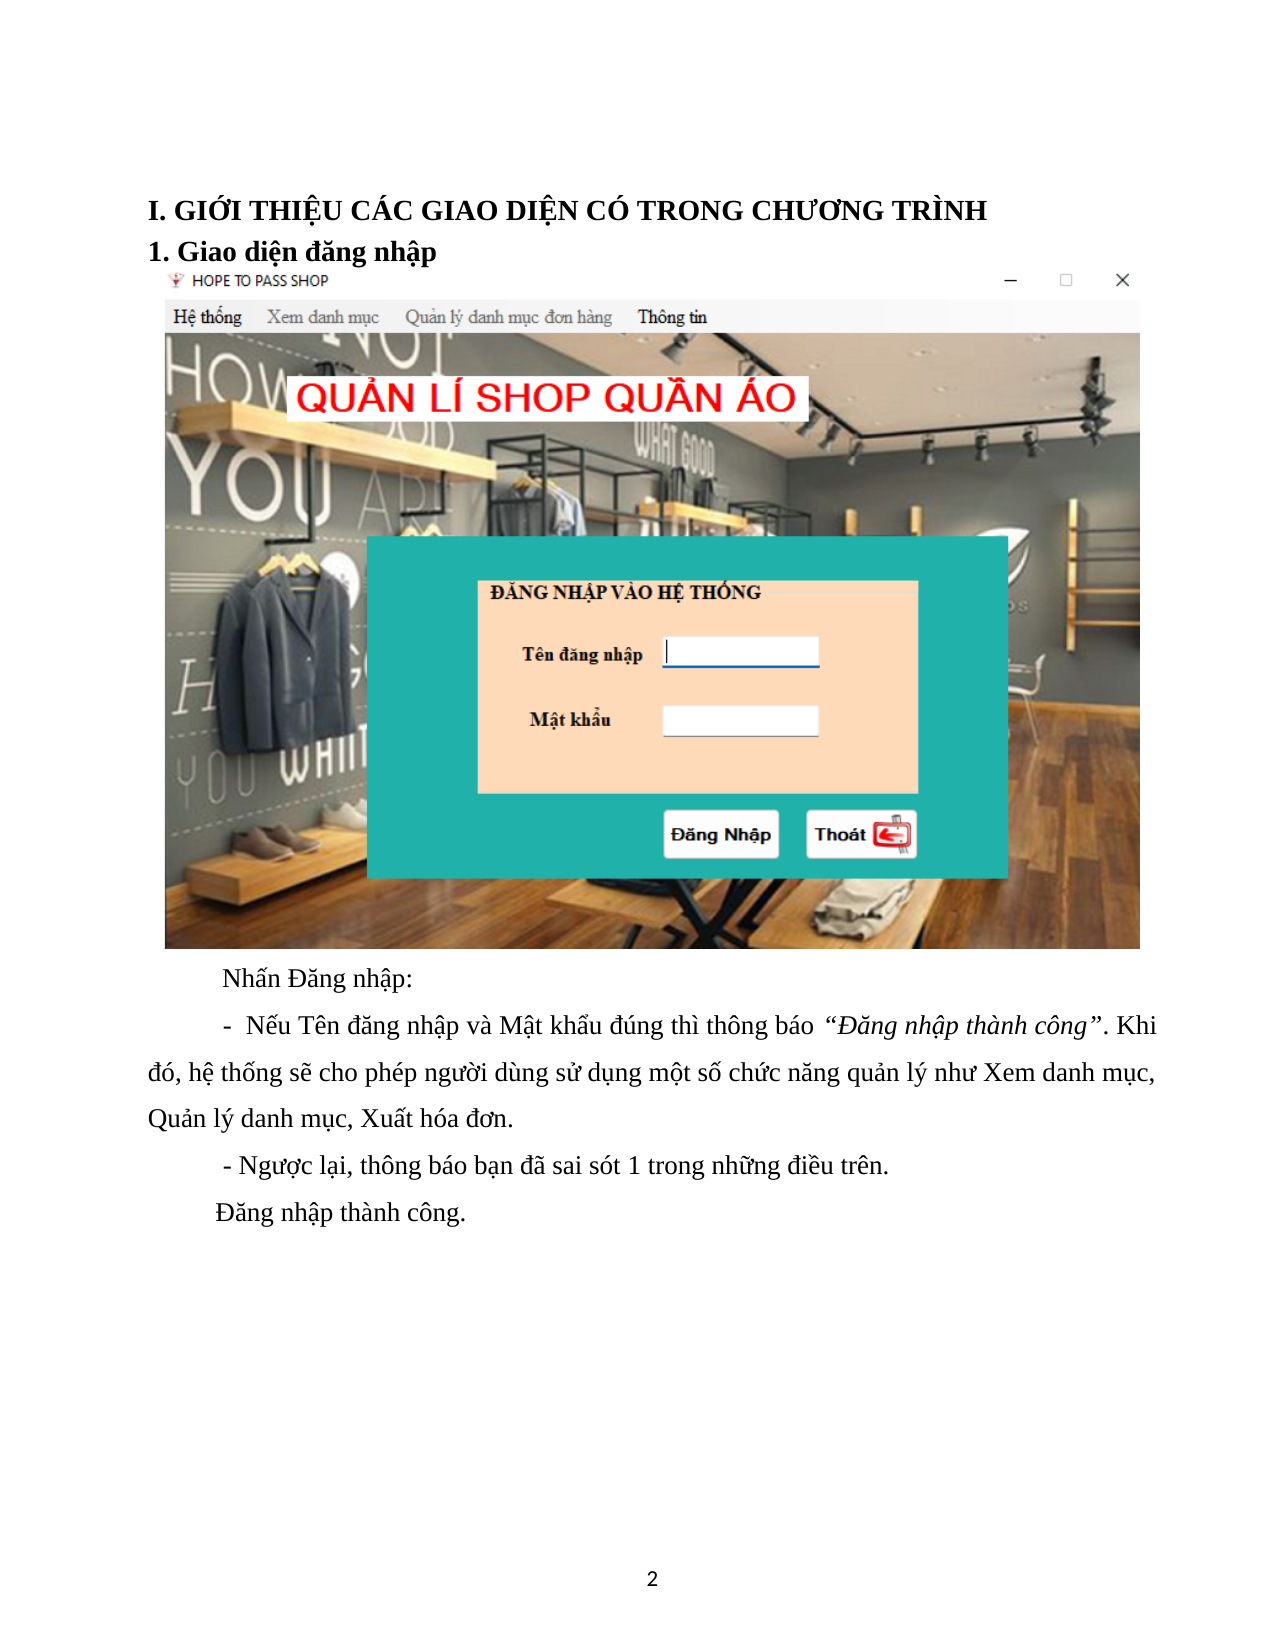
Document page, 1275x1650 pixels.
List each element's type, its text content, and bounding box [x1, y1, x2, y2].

list Đăng nhập thành công. [148, 1196, 1157, 1227]
picture [164, 270, 1140, 949]
list - Ngược lại, thông báo bạn đã sai sót 1 trong những điều trên. [148, 1149, 1157, 1180]
subtitle 1. Giao diện đăng nhập [148, 234, 1157, 267]
list - Nếu Tên đăng nhập và Mật khẩu đúng thì thông báo “Đăng nhập thành công”. Khi đó, hệ thống sẽ cho phép người dùng sử dụng một số chức năng quản lý như Xem danh mục, Quản lý danh mục, Xuất hóa đơn. [148, 1009, 1157, 1134]
list Nhấn Đăng nhập: [148, 963, 1157, 994]
subtitle I. GIỚI THIỆU CÁC GIAO DIỆN CÓ TRONG CHƯƠNG TRÌNH [148, 193, 1157, 227]
